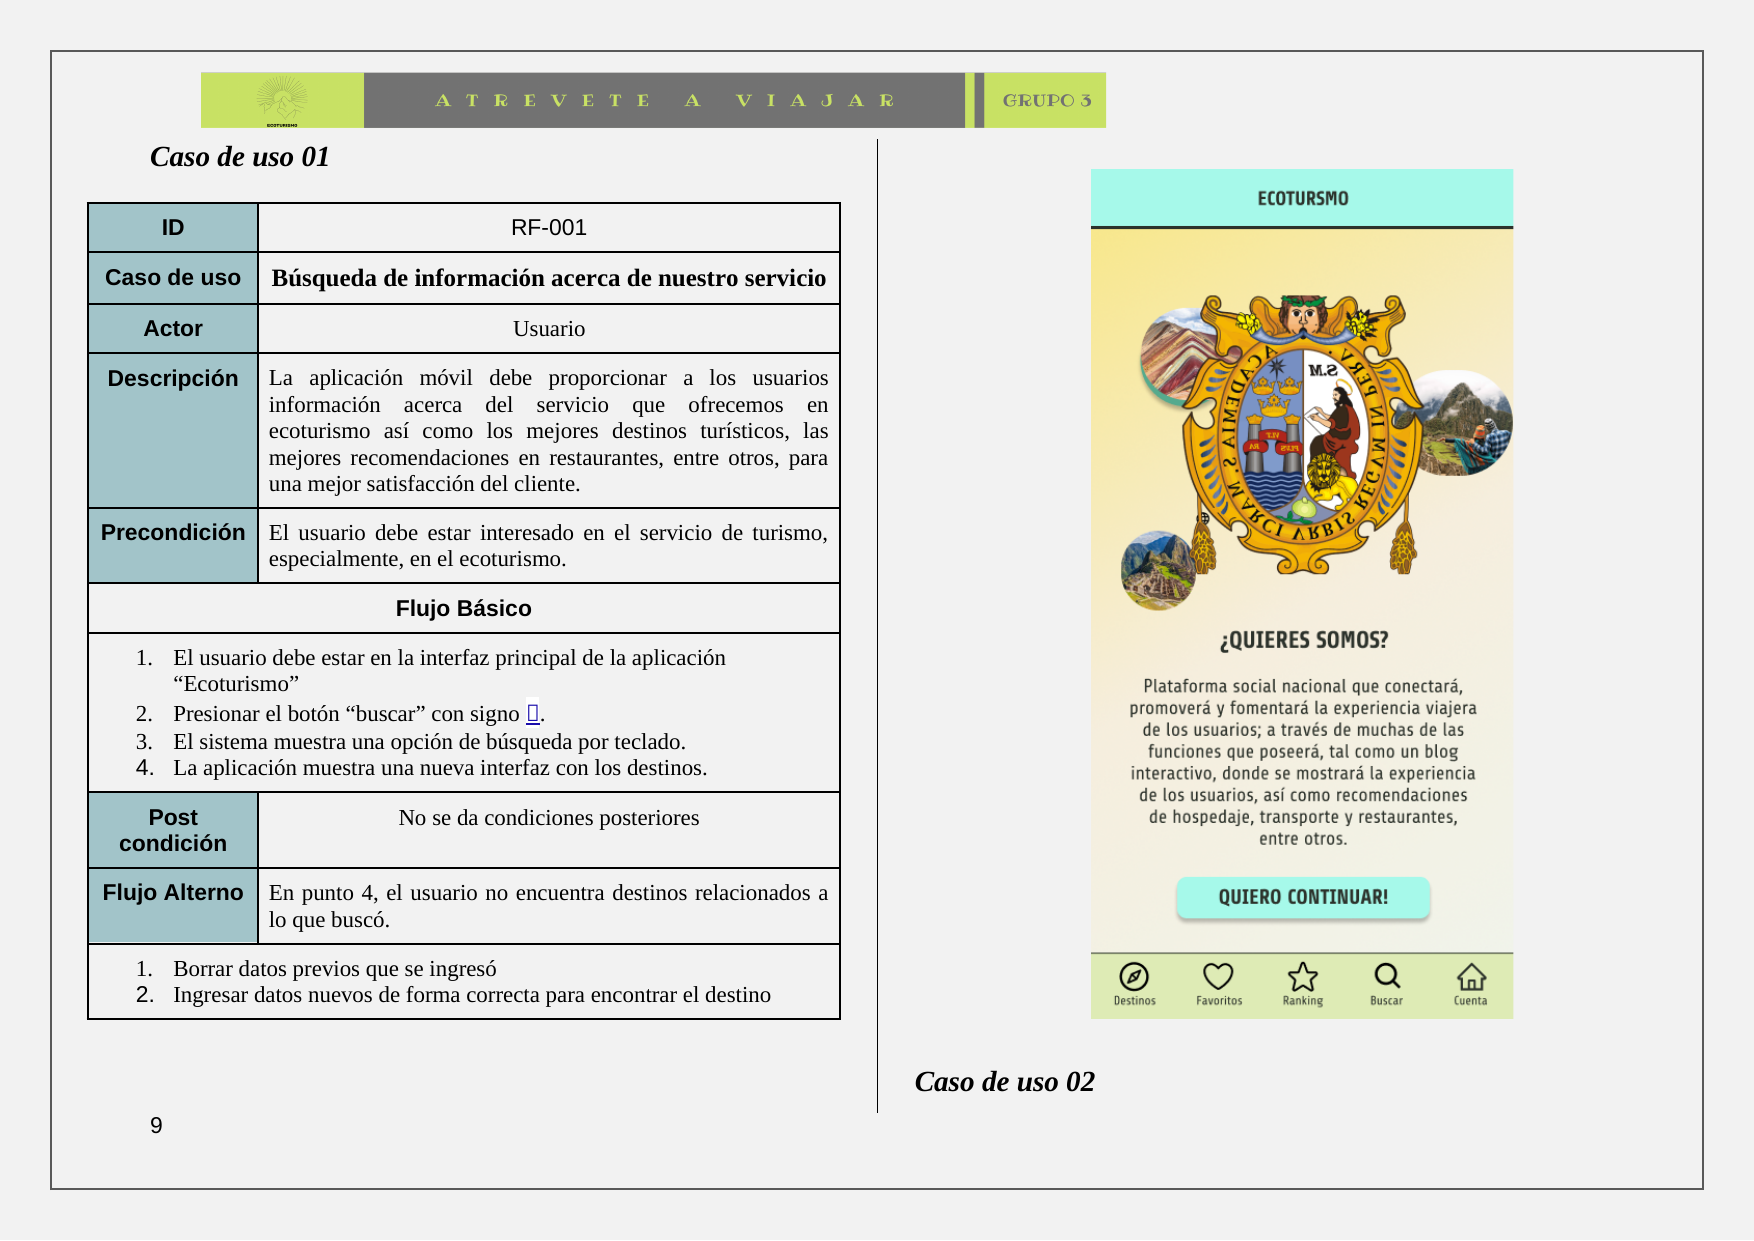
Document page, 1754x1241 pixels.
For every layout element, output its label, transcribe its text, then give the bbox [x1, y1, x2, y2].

table_cell Actor [89, 305, 257, 352]
table_cell Precondición [89, 509, 257, 582]
table_header RF-001 [259, 204, 839, 251]
table_cell Flujo Básico [89, 584, 839, 632]
table_cell Borrar datos previos que se ingresó Ingresar datos nuevos de forma correcta para encontrar el destino [89, 945, 839, 1018]
picture [1091, 169, 1514, 1019]
table_cell La aplicación móvil debe proporcionar a los usuarios información acerca del servicio que ofrecemos en ecoturismo así como los mejores destinos turísticos, las mejores recomendaciones en restaurantes, entre otros, para una mejor satisfacción del cliente. [259, 354, 839, 507]
table_cell Búsqueda de información acerca de nuestro servicio [259, 253, 839, 303]
table_cell El usuario debe estar en la interfaz principal de la aplicación “Ecoturismo” Presionar el botón “buscar” con signo 🔎. El sistema muestra una opción de búsqueda por teclado. La aplicación muestra una nueva interfaz con los destinos. [89, 634, 839, 791]
text Caso de uso 01 [150, 139, 839, 173]
picture [199, 67, 1105, 131]
table_cell El usuario debe estar interesado en el servicio de turismo, especialmente, en el ecoturismo. [259, 509, 839, 582]
table_cell En punto 4, el usuario no encuentra destinos relacionados a lo que buscó. [259, 869, 839, 942]
table_cell No se da condiciones posteriores [259, 793, 839, 867]
table_cell Descripción [89, 354, 257, 507]
table_cell Caso de uso [89, 253, 257, 303]
text Caso de uso 02 [914, 1064, 1604, 1098]
table_cell Post condición [89, 793, 257, 867]
table_cell Flujo Alterno [89, 869, 257, 942]
table_cell Usuario [259, 305, 839, 352]
table_header ID [89, 204, 257, 251]
